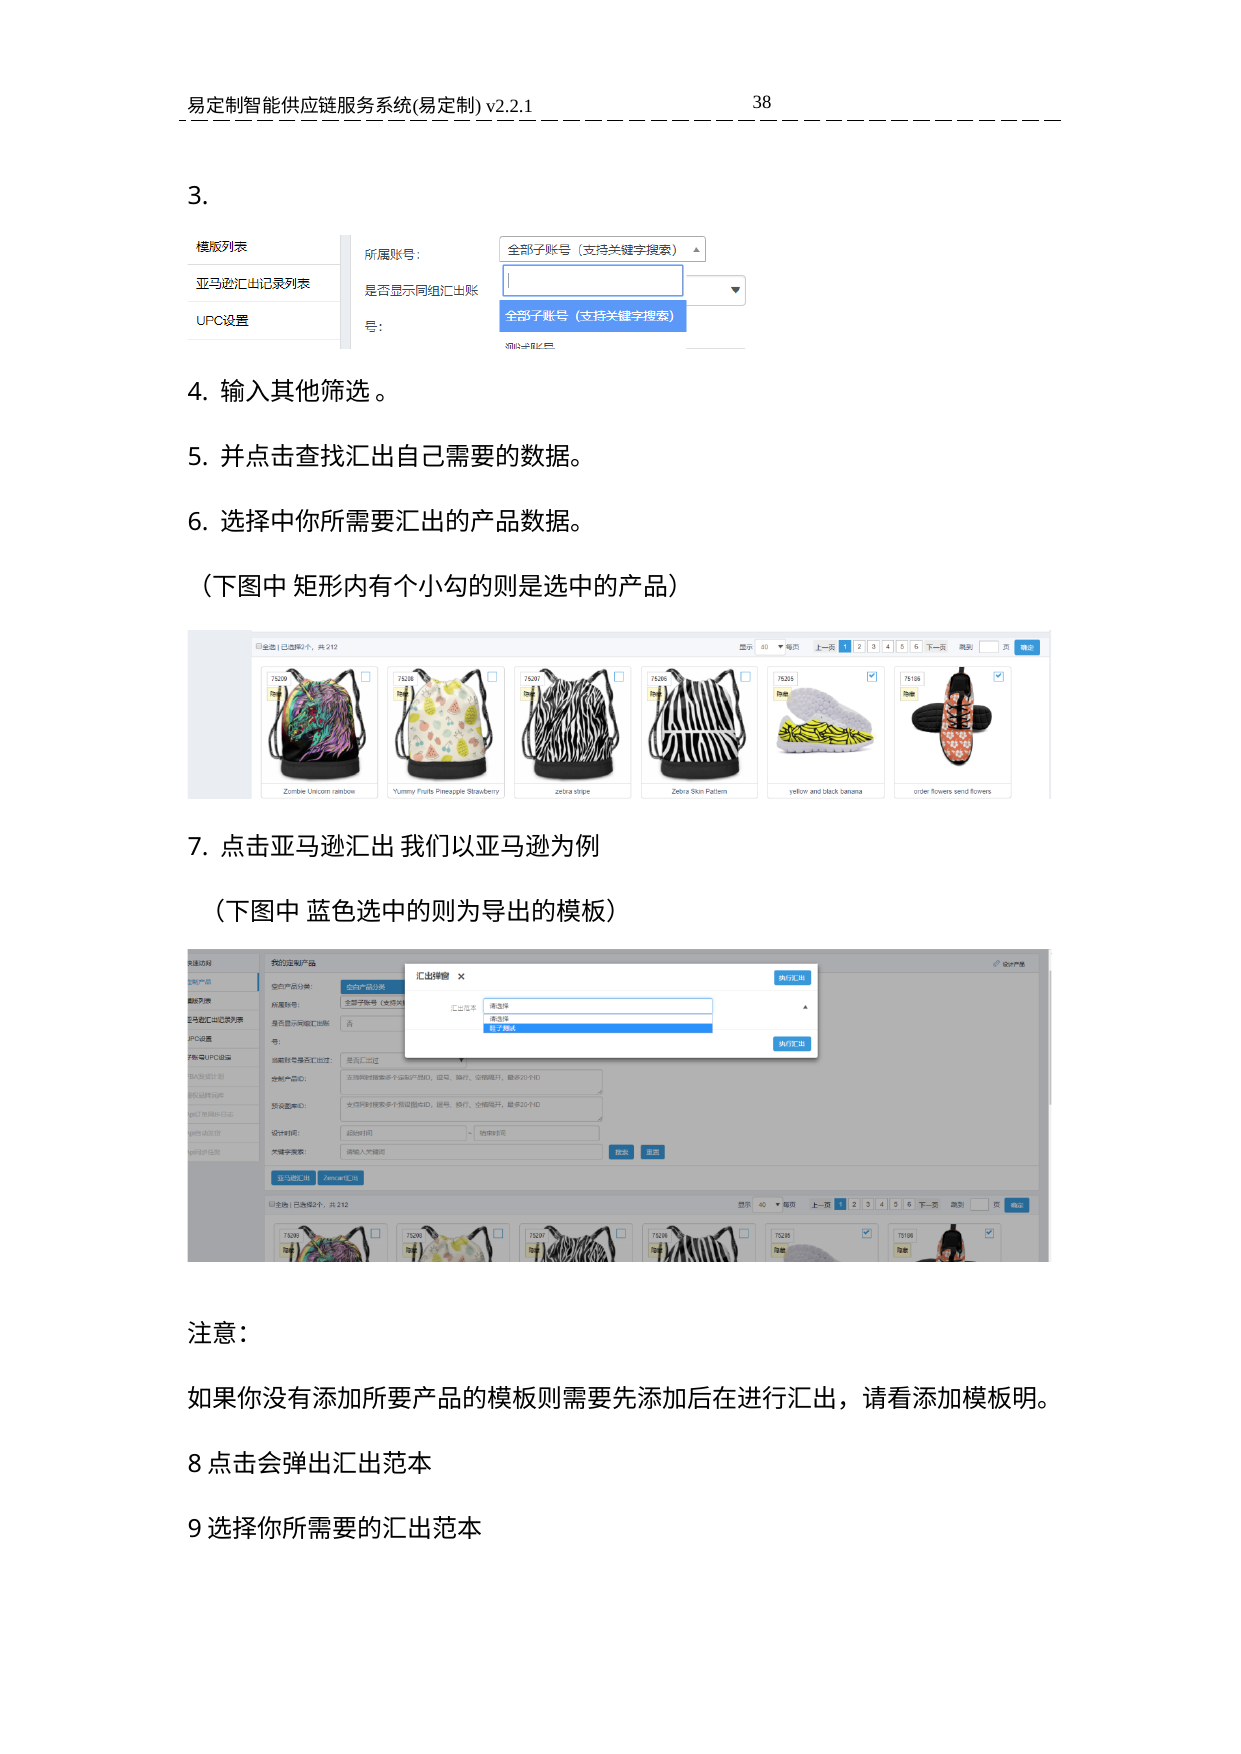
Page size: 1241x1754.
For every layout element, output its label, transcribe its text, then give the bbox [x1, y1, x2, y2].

list 并点击查找汇出自己需要的数据。 [187, 422, 1053, 487]
list 9选择你所需要的汇出范本 [187, 1494, 1053, 1559]
list （下图中 矩形内有个小勾的则是选中的产品） [187, 552, 1053, 617]
list 8点击会弹出汇出范本 [187, 1429, 1053, 1494]
list 注意： [187, 1299, 1053, 1364]
picture [187, 947, 1052, 1262]
list （下图中 蓝色选中的则为导出的模板） [187, 877, 1053, 942]
picture [187, 630, 1052, 799]
picture [187, 235, 1052, 349]
list 选择中你所需要汇出的产品数据。 [187, 487, 1053, 552]
list 点击亚马逊汇出 我们以亚马逊为例 [187, 812, 1053, 877]
list 如果你没有添加所要产品的模板则需要先添加后在进行汇出，请看添加模板明。 [187, 1364, 1053, 1429]
list 输入其他筛选 。 [187, 357, 1053, 422]
